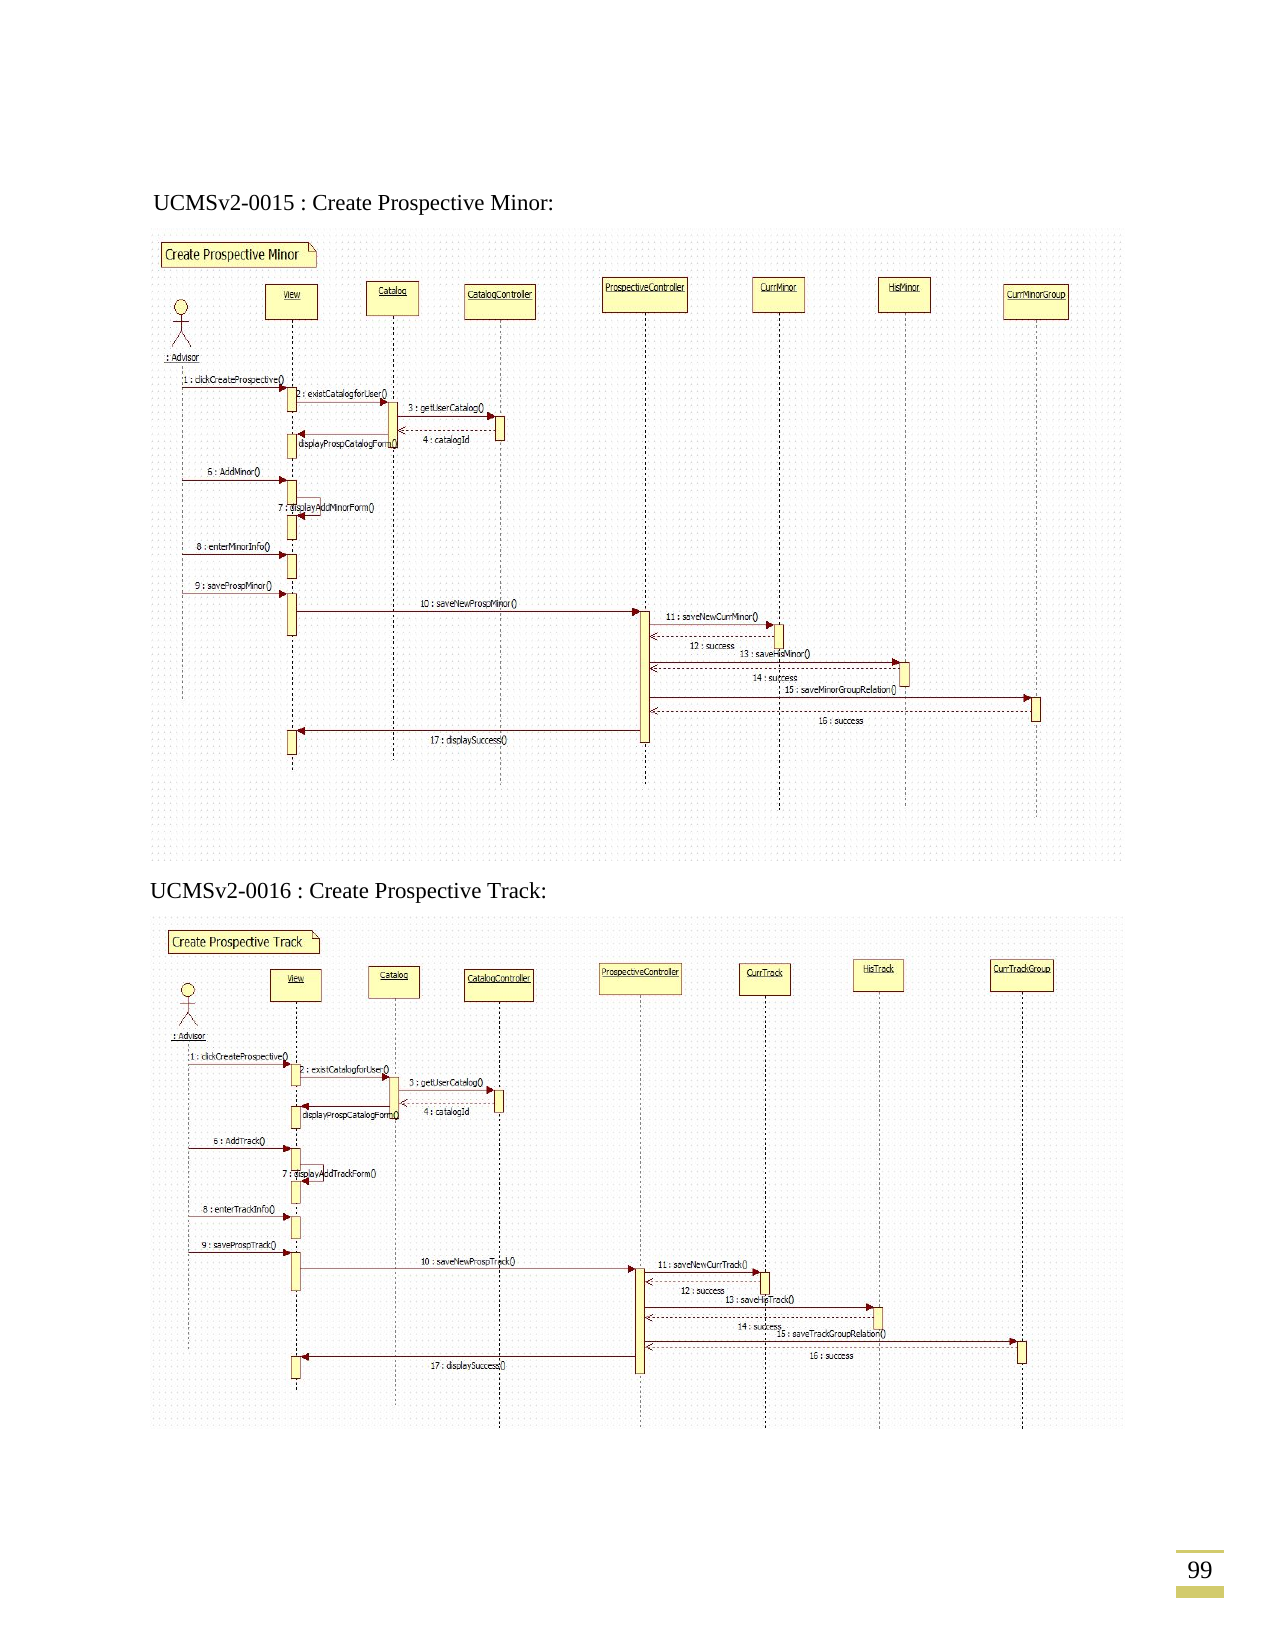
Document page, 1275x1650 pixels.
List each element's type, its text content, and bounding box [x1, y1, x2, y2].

picture [150, 228, 1125, 863]
text UCMSv2-0015 : Create Prospective Minor: [153, 189, 1125, 216]
picture [150, 916, 1125, 1429]
text UCMSv2-0016 : Create Prospective Track: [150, 877, 1125, 903]
